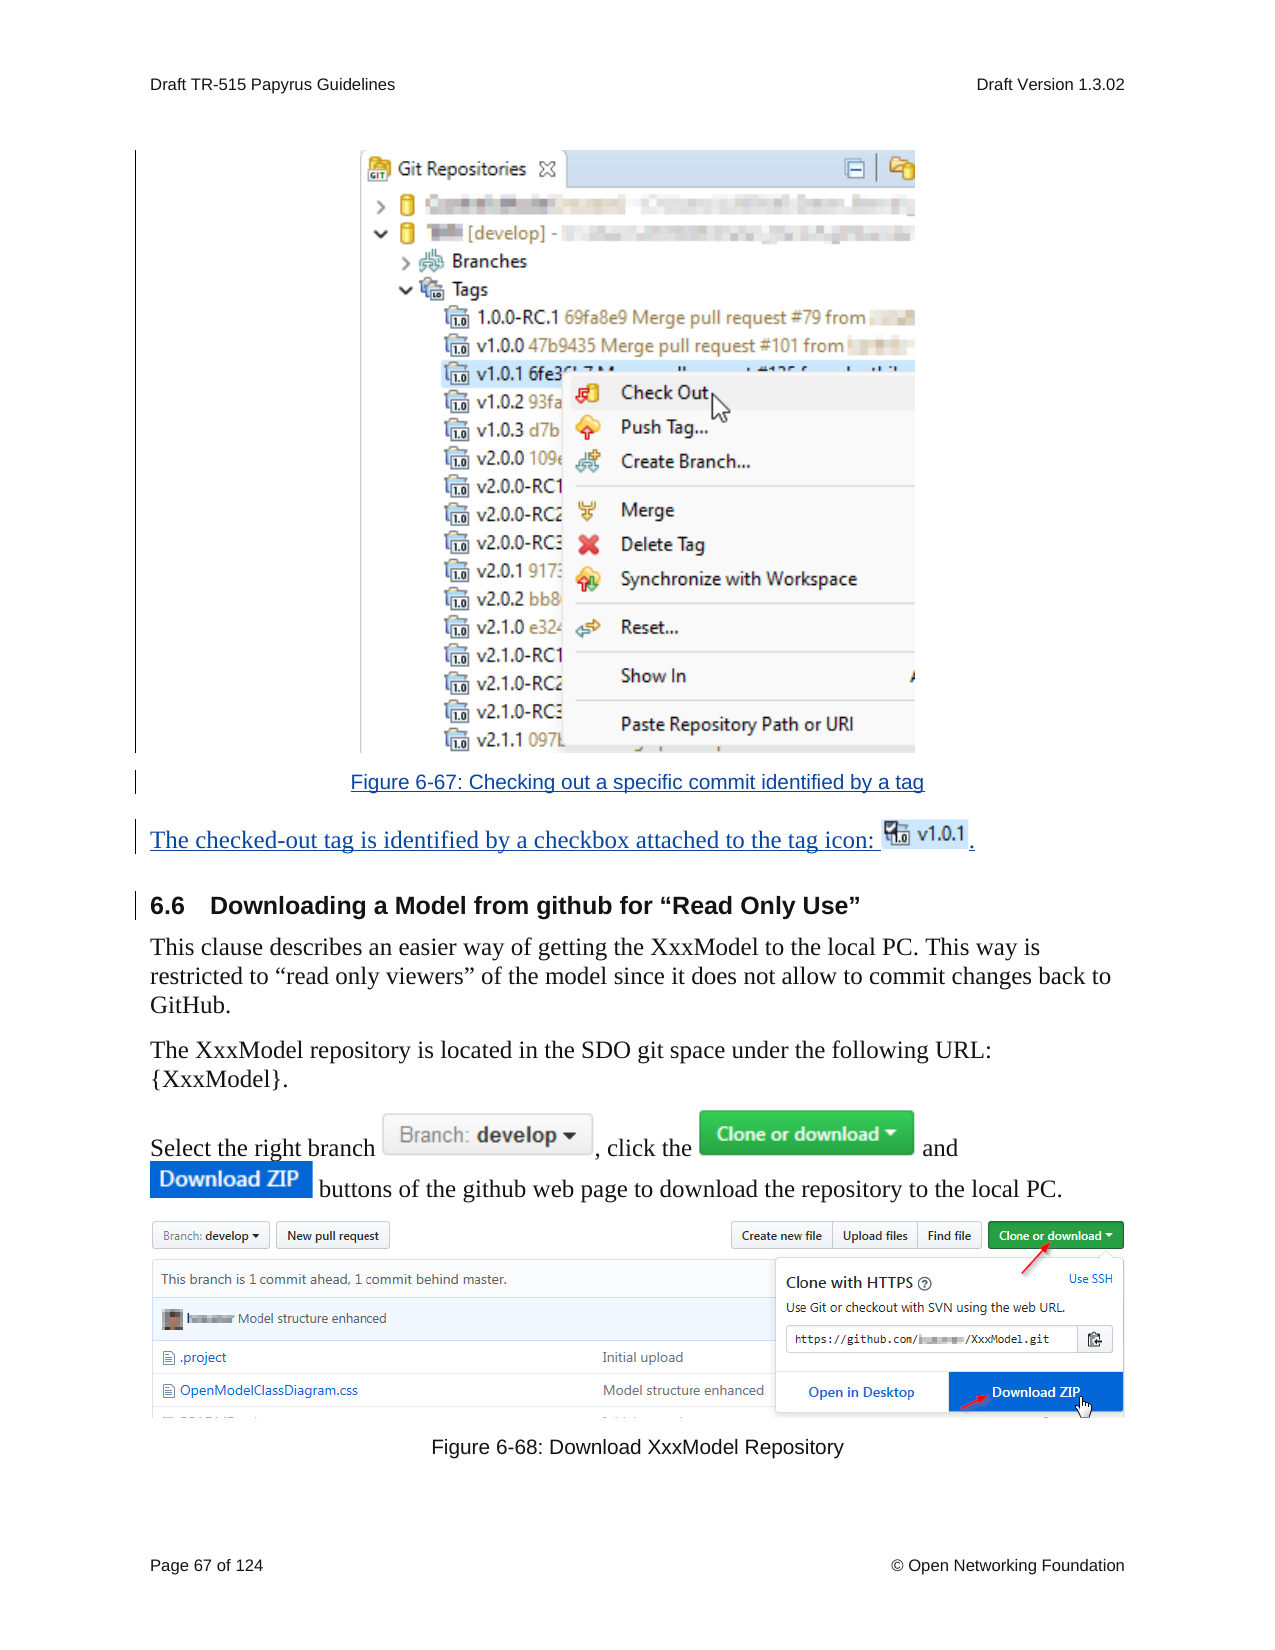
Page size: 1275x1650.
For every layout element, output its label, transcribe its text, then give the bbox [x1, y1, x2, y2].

picture [150, 1161, 313, 1198]
picture [381, 1112, 595, 1157]
picture [698, 1109, 916, 1157]
text This clause describes an easier way of getting the XxxModel to the local PC. This way is restricted to “read only viewers” of the model since it does not allow to commit changes back to GitHub. [150, 932, 1125, 1019]
picture [150, 1220, 1125, 1418]
picture [881, 818, 969, 849]
picture [360, 150, 915, 753]
text The XxxModel repository is located in the SDO git space under the following URL: {XxxModel}. [150, 1035, 1125, 1093]
subtitle Downloading a Model from github for “Read Only Use” [150, 891, 1125, 920]
